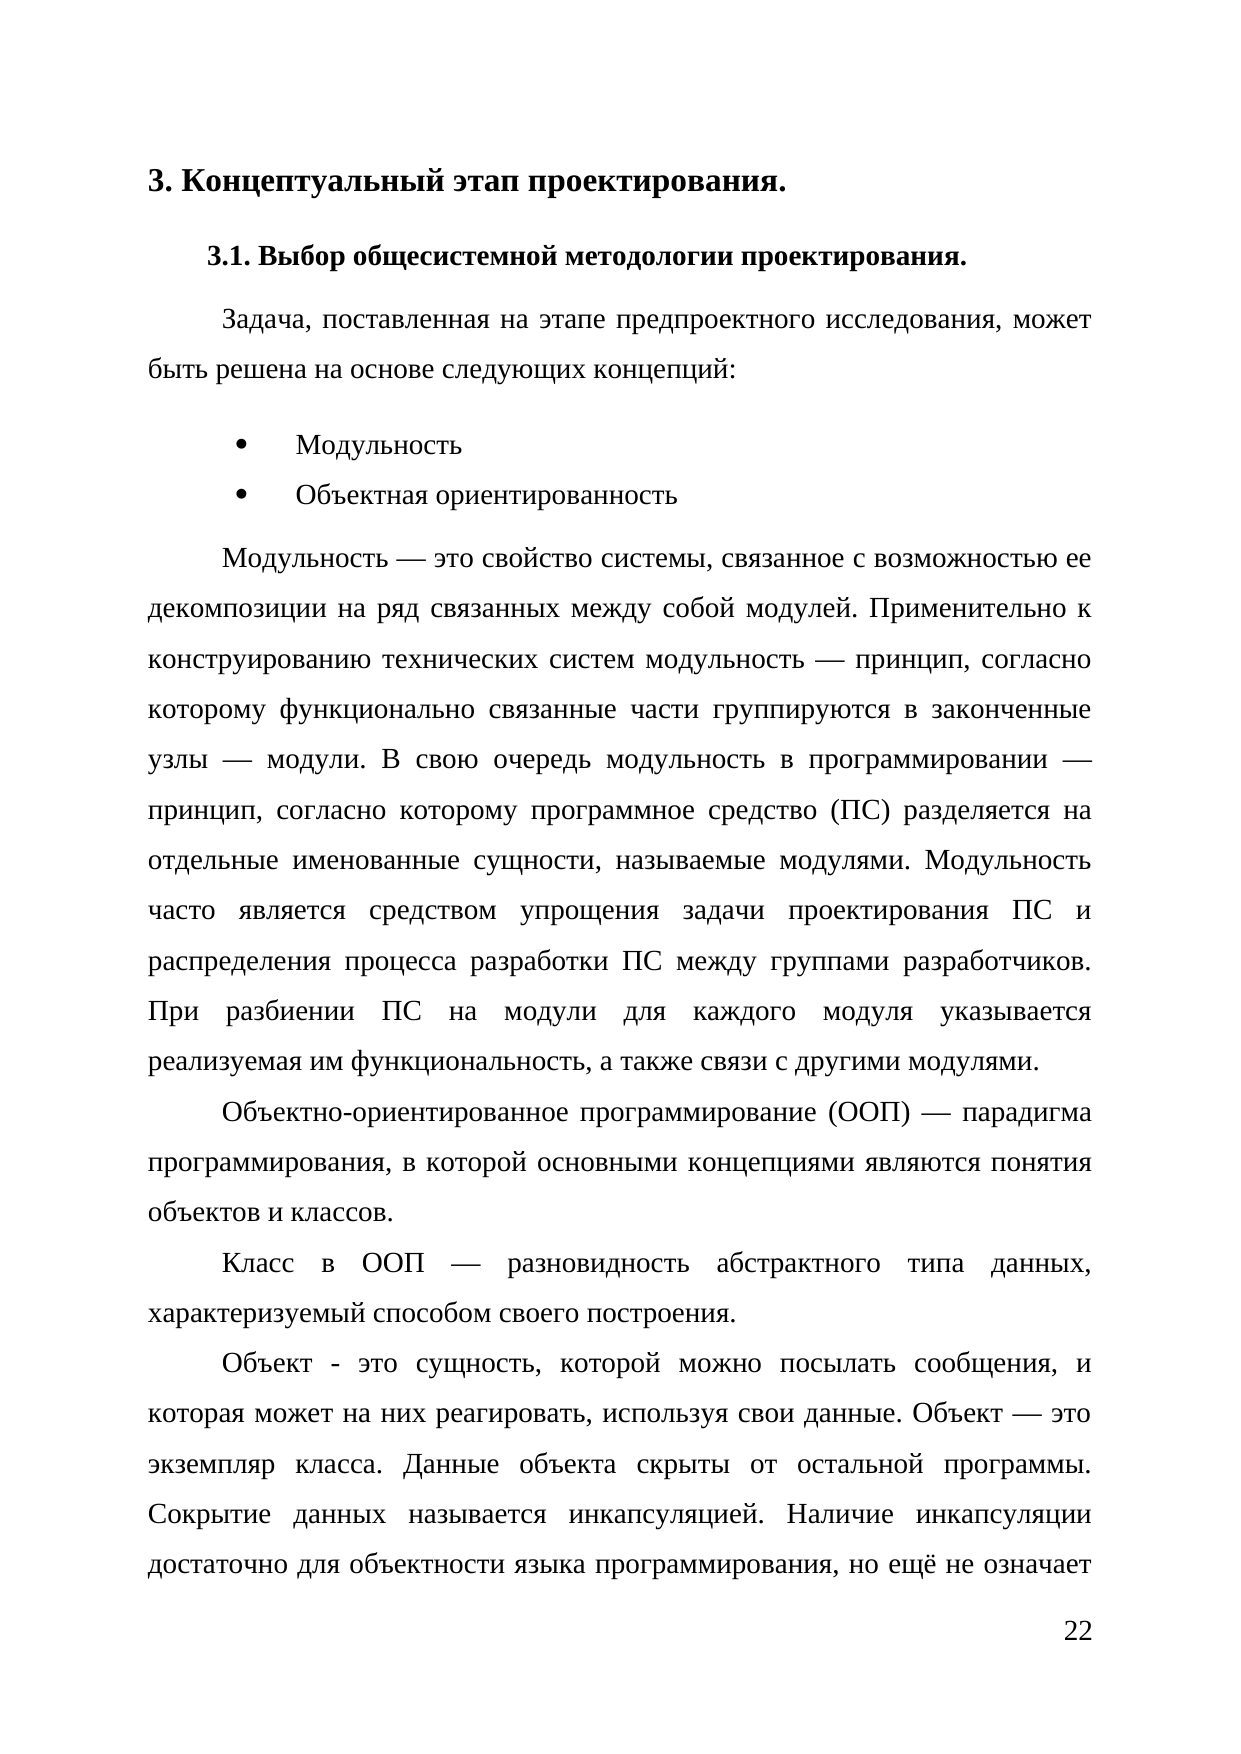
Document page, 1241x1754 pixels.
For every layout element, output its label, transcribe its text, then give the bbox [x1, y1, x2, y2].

text Класс в ООП — разновидность абстрактного типа данных, характеризуемый способом своего построения. [148, 1245, 1092, 1328]
text Объектно-ориентированное программирование (ООП) — парадигма программирования, в которой основными концепциями являются понятия объектов и классов. [148, 1094, 1092, 1228]
text Задача, поставленная на этапе предпроектного исследования, может быть решена на основе следующих концепций: [148, 301, 1092, 385]
text Модульность — это свойство системы, связанное с возможностью ее декомпозиции на ряд связанных между собой модулей. Применительно к конструированию технических систем модульность — принцип, согласно которому функционально связанные части группируются в законченные узлы — модули. В свою очередь модульность в программировании — принцип, согласно которому программное средство (ПС) разделяется на отдельные именованные сущности, называемые модулями. Модульность часто является средством упрощения задачи проектирования ПС и распределения процесса разработки ПС между группами разработчиков. При разбиении ПС на модули для каждого модуля указывается реализуемая им функциональность, а также связи с другими модулями. [148, 540, 1092, 1077]
text Объектная ориентированность [236, 477, 1092, 511]
text Модульность [236, 427, 1092, 461]
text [148, 1345, 1092, 1580]
subtitle 3.1. Выбор общесистемной методологии проектирования. [148, 238, 1092, 272]
subtitle 3. Концептуальный этап проектирования. [148, 160, 1092, 198]
